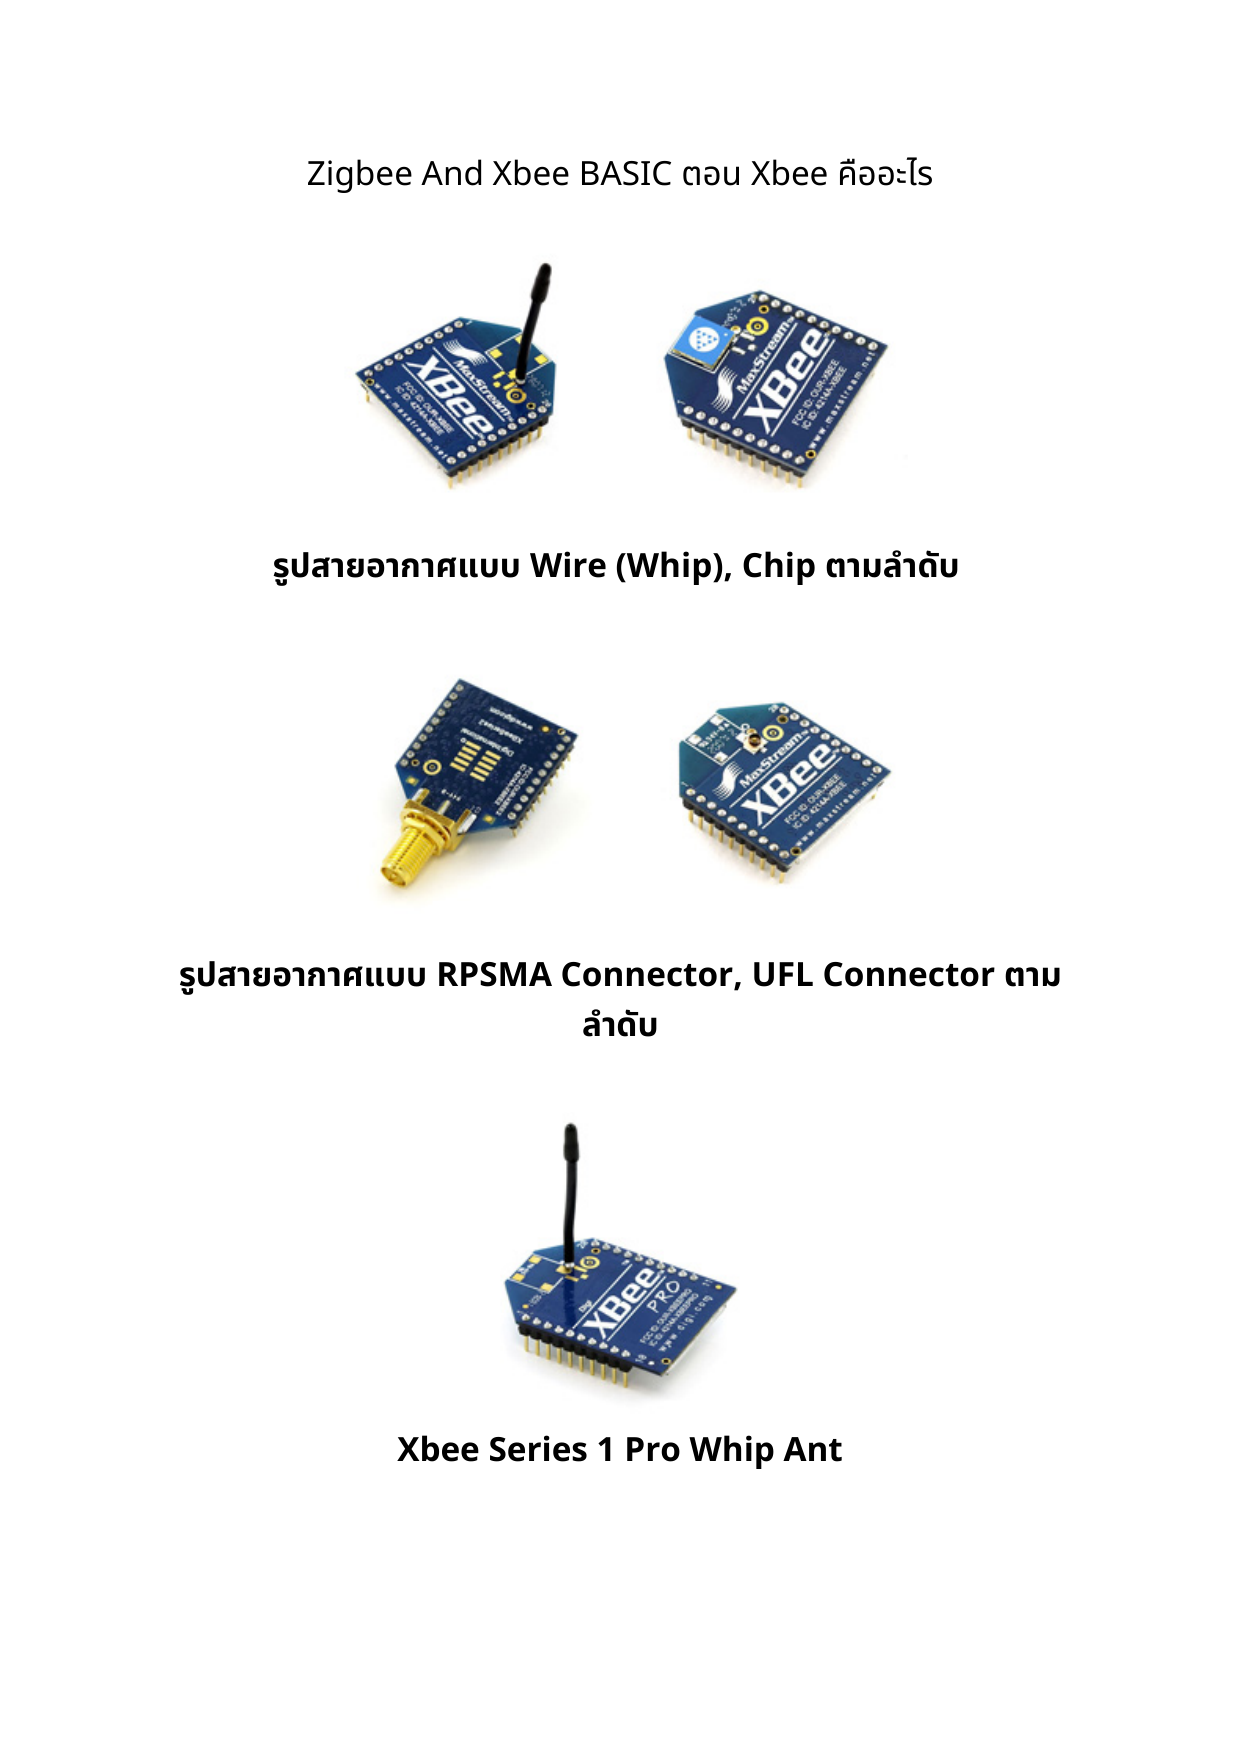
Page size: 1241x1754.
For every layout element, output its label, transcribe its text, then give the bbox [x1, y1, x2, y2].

picture [463, 1112, 777, 1426]
subtitle Zigbee And Xbee BASIC ตอน Xbee คืออะไร [150, 150, 1090, 201]
picture [307, 638, 933, 951]
picture [307, 229, 933, 543]
